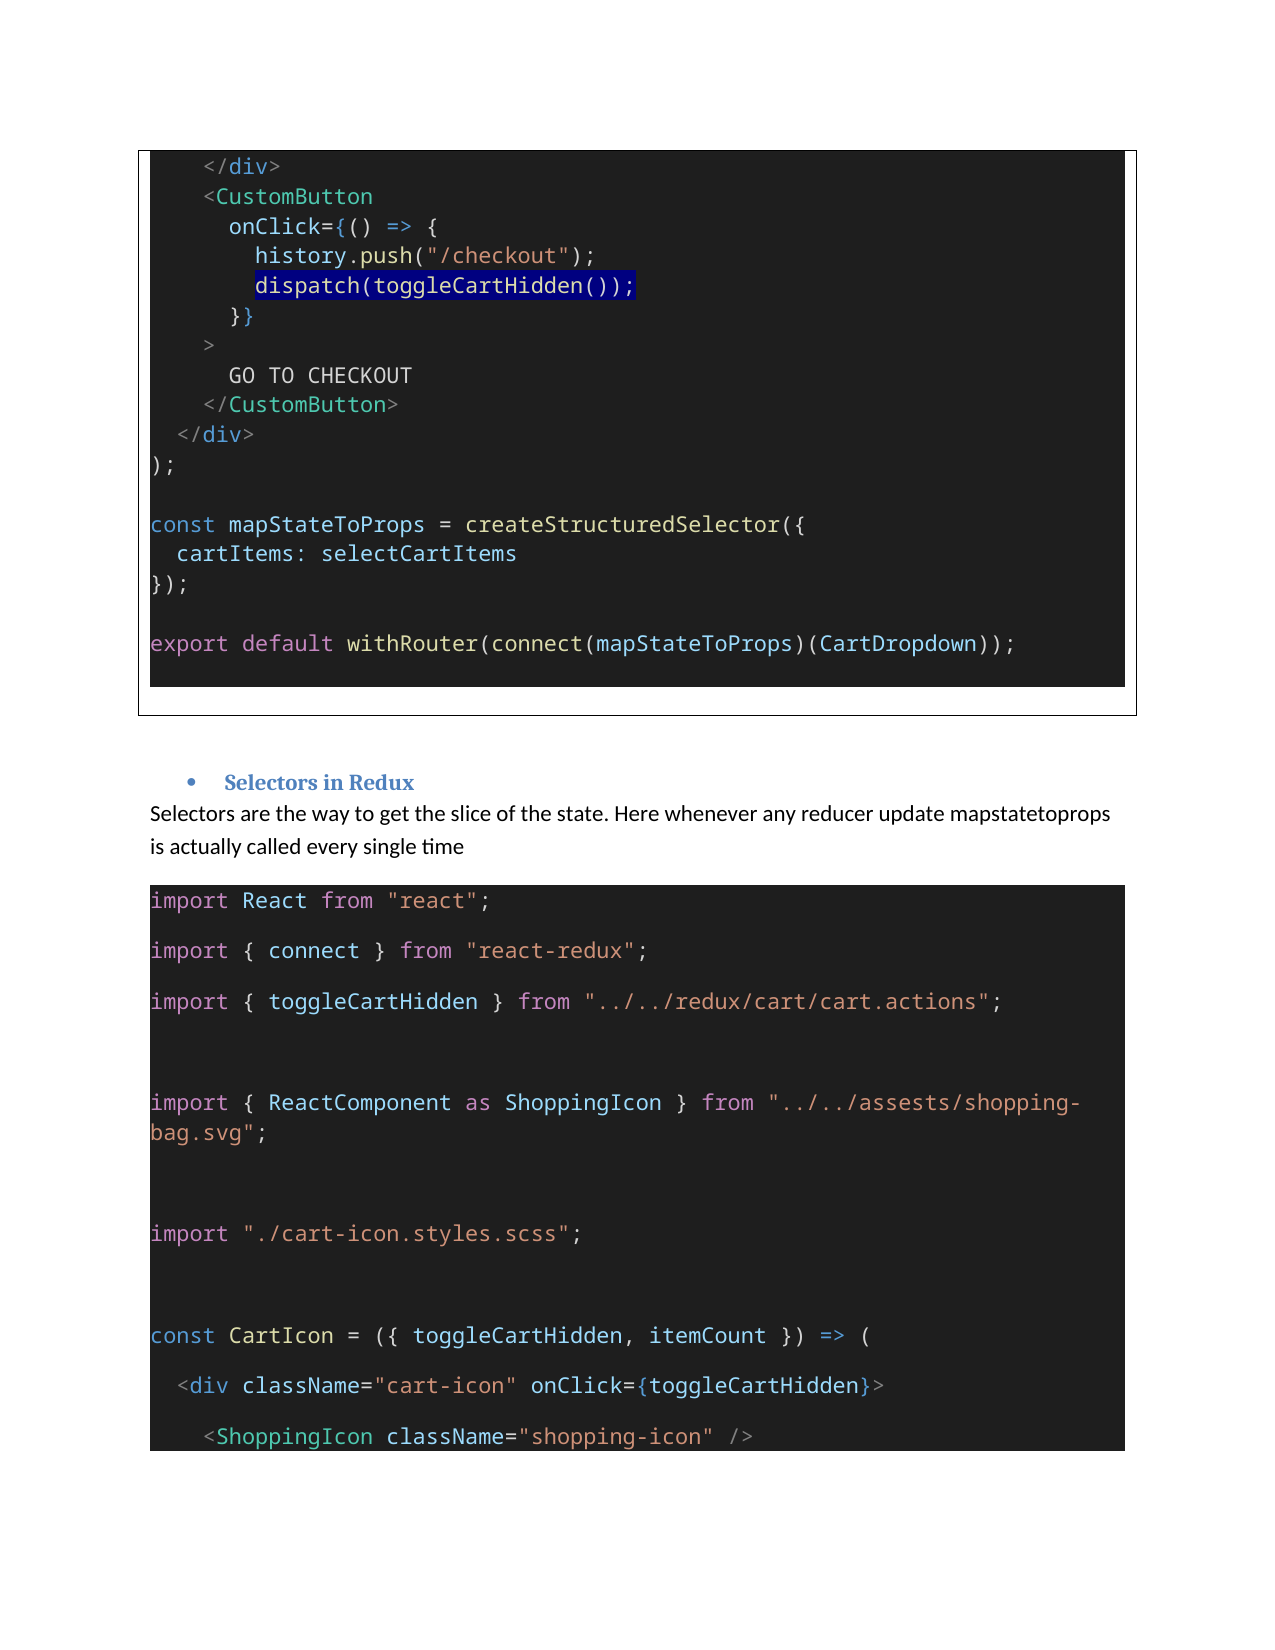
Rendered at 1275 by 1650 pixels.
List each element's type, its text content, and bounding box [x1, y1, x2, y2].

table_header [139, 885, 1136, 1471]
text Selectors are the way to get the slice of the state. Here whenever any reducer update mapstatetoprops is actually called every single time [150, 799, 1125, 860]
subtitle Selectors in Redux [187, 769, 1125, 796]
